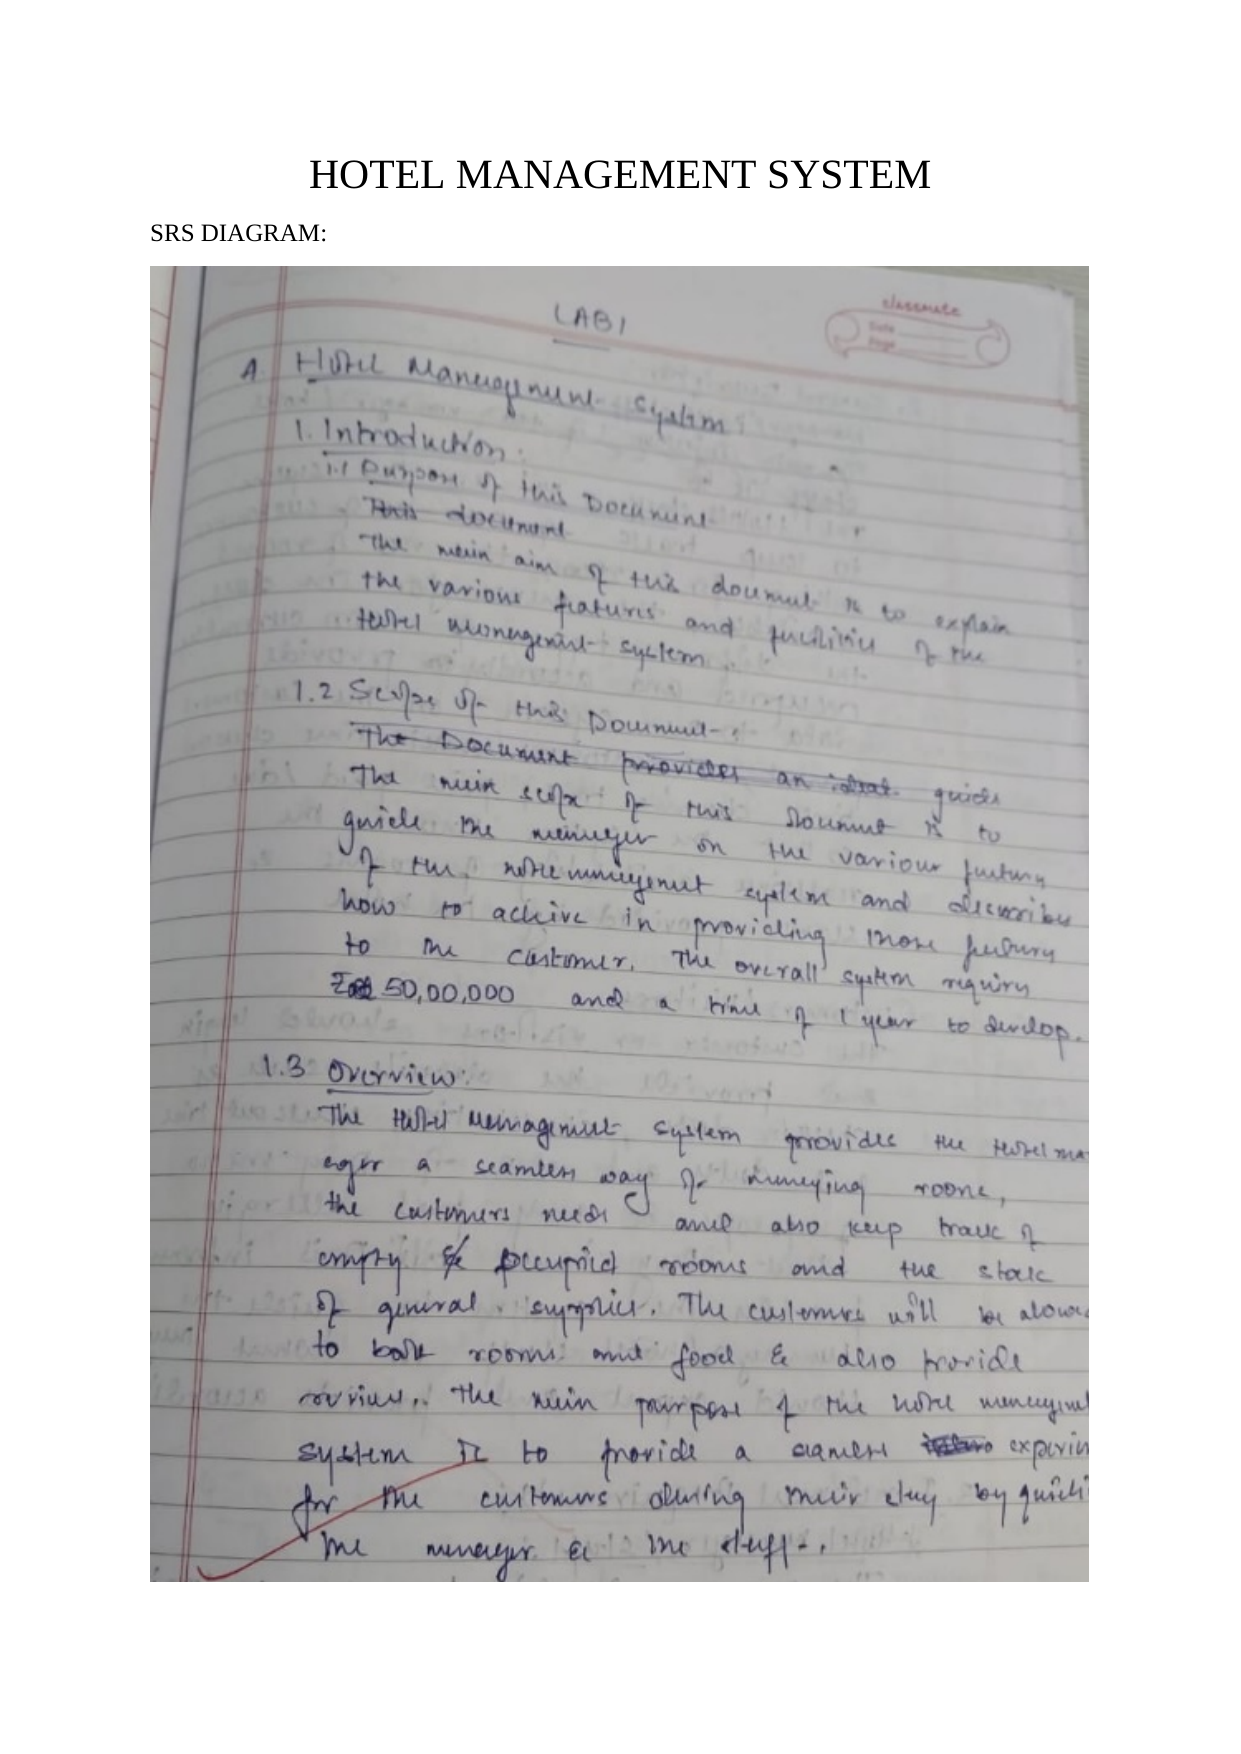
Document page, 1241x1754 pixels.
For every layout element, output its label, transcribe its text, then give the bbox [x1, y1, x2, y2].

text HOTEL MANAGEMENT SYSTEM [150, 150, 1090, 198]
text SRS DIAGRAM: [150, 218, 1090, 247]
picture [150, 266, 1089, 1582]
